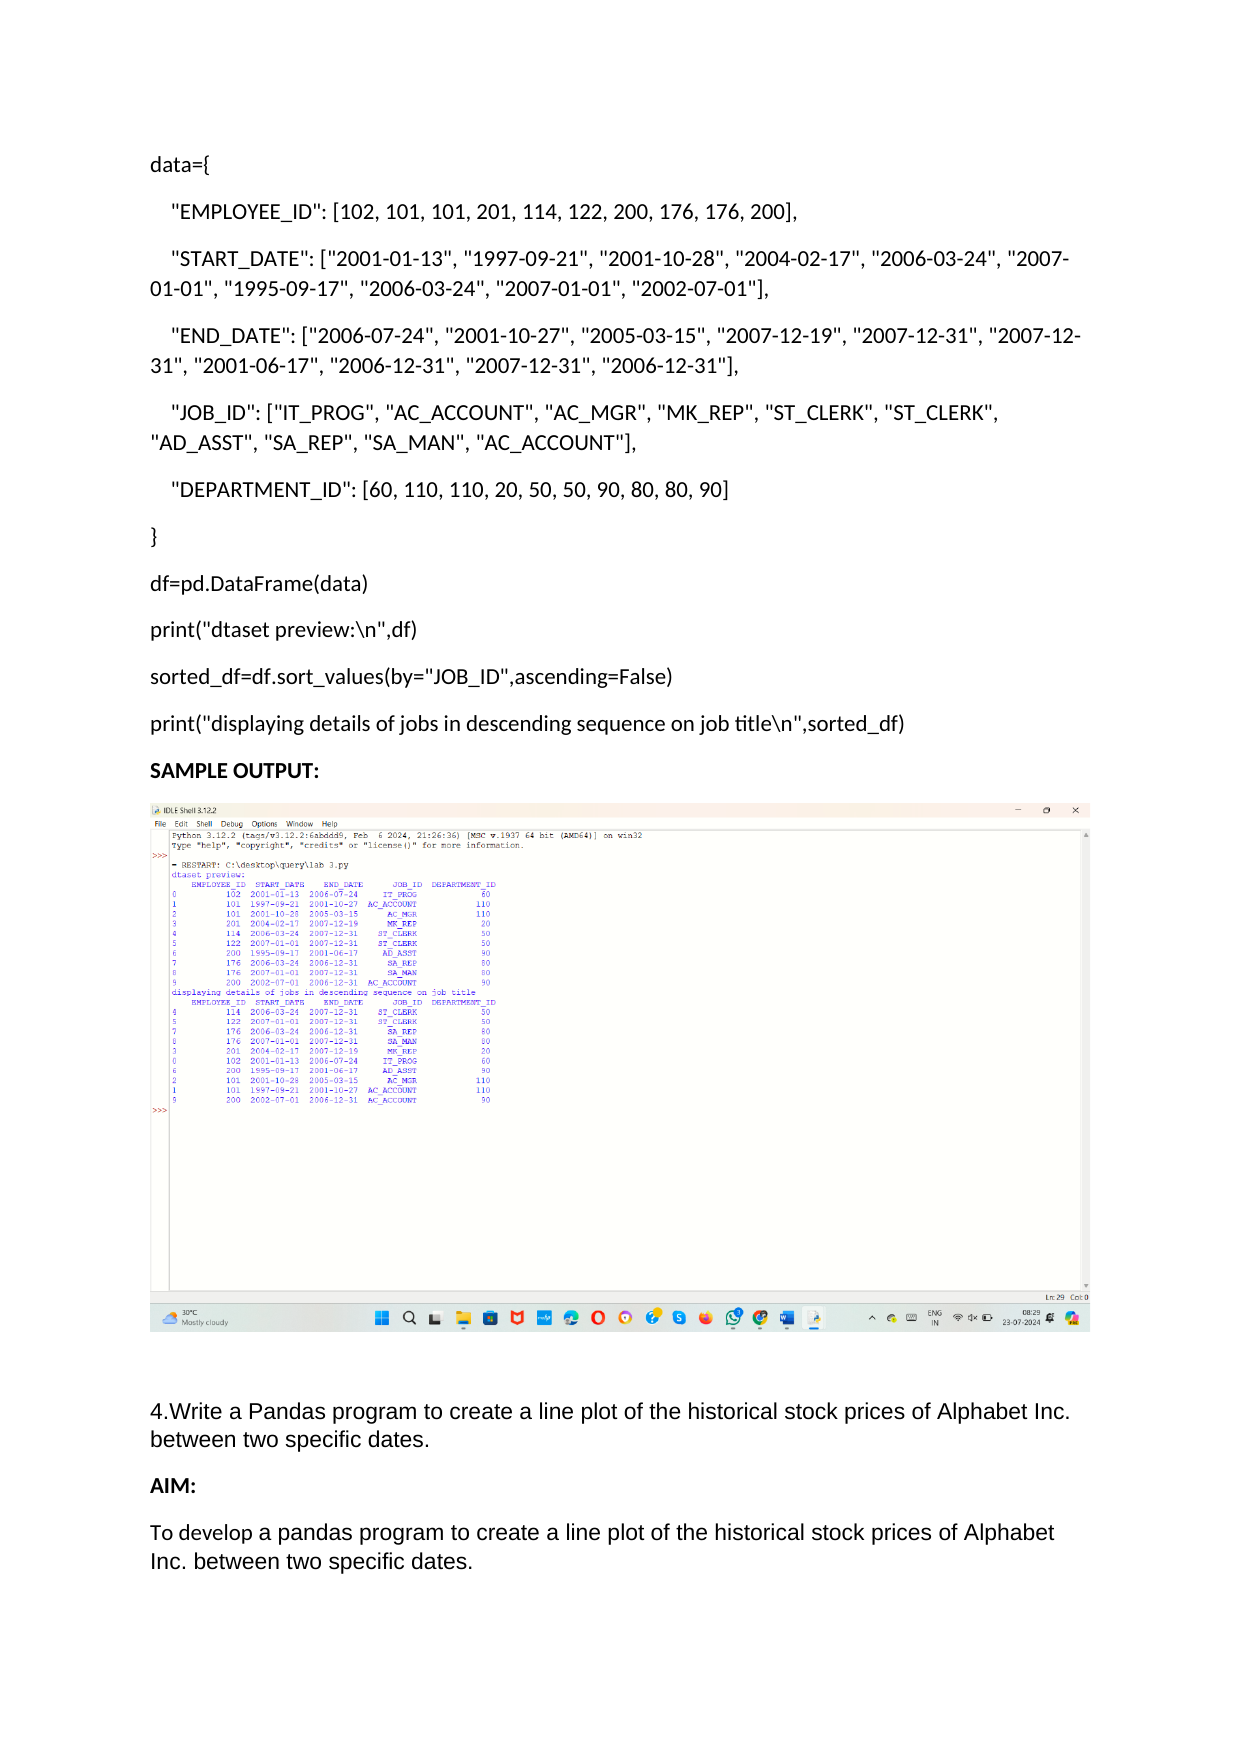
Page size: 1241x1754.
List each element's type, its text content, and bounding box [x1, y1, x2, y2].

text "JOB_ID": ["IT_PROG", "AC_ACCOUNT", "AC_MGR", "MK_REP", "ST_CLERK", "ST_CLERK", "AD_ASST", "SA_REP", "SA_MAN", "AC_ACCOUNT"], [150, 398, 1090, 456]
text print("dtaset preview:\n",df) [150, 616, 1090, 644]
picture [150, 803, 1091, 1332]
text AIM: [150, 1471, 1090, 1499]
text "START_DATE": ["2001-01-13", "1997-09-21", "2001-10-28", "2004-02-17", "2006-03-24", "2007-01-01", "1995-09-17", "2006-03-24", "2007-01-01", "2002-07-01"], [150, 244, 1090, 302]
text "END_DATE": ["2006-07-24", "2001-10-27", "2005-03-15", "2007-12-19", "2007-12-31", "2007-12-31", "2001-06-17", "2006-12-31", "2007-12-31", "2006-12-31"], [150, 321, 1090, 379]
text sorted_df=df.sort_values(by="JOB_ID",ascending=False) [150, 662, 1090, 691]
text df=pd.DataFrame(data) [150, 569, 1090, 597]
text 4.Write a Pandas program to create a line plot of the historical stock prices of Alphabet Inc. between two specific dates. [150, 1398, 1090, 1452]
text "DEPARTMENT_ID": [60, 110, 110, 20, 50, 50, 90, 80, 80, 90] [150, 475, 1090, 503]
text } [150, 522, 1090, 550]
text "EMPLOYEE_ID": [102, 101, 101, 201, 114, 122, 200, 176, 176, 200], [150, 197, 1090, 225]
text To develop a pandas program to create a line plot of the historical stock prices of Alphabet Inc. between two specific dates. [150, 1518, 1090, 1574]
text data={ [150, 150, 1090, 178]
text print("displaying details of jobs in descending sequence on job title\n",sorted_df) [150, 709, 1090, 737]
text SAMPLE OUTPUT: [150, 756, 1090, 784]
